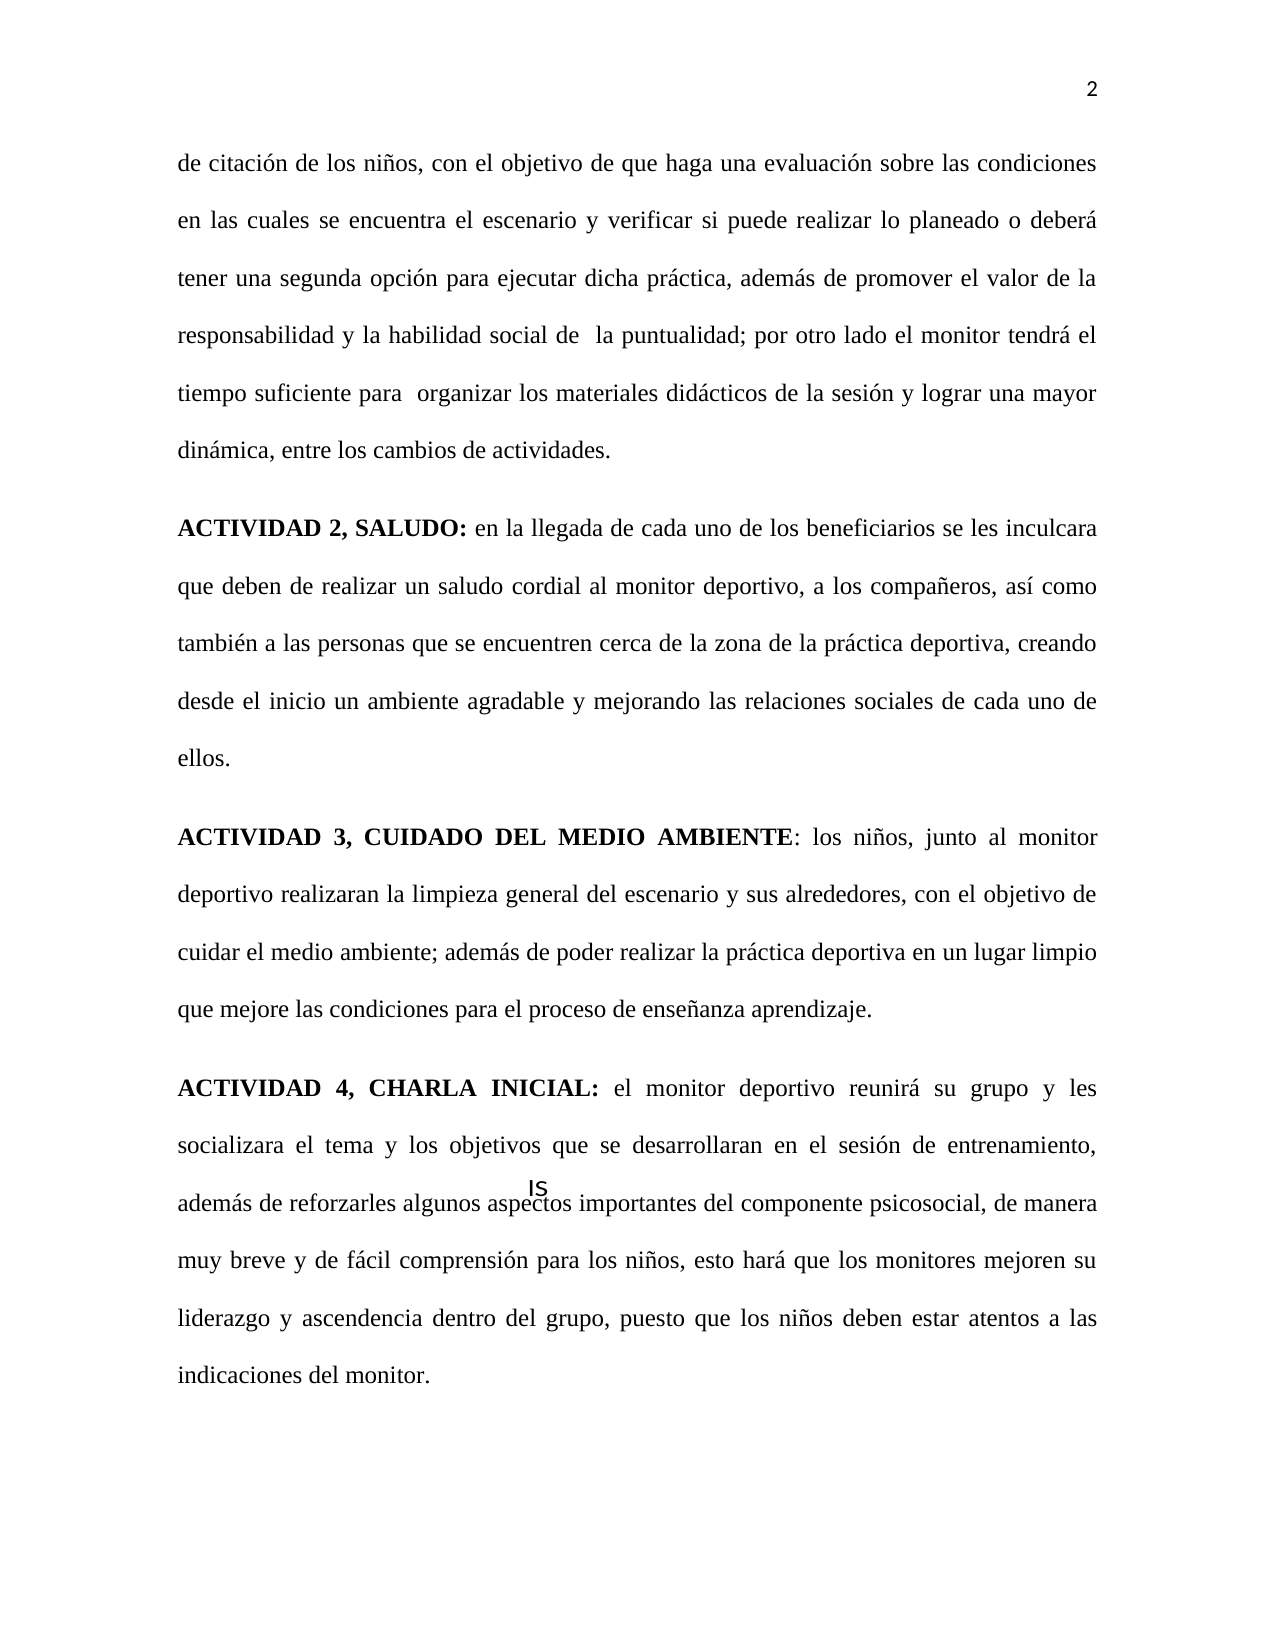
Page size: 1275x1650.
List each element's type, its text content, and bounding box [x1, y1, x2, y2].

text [177, 148, 1098, 464]
text ACTIVIDAD 3, CUIDADO DEL MEDIO AMBIENTE: los niños, junto al monitor deportivo realizaran la limpieza general del escenario y sus alrededores, con el objetivo de cuidar el medio ambiente; además de poder realizar la práctica deportiva en un lugar limpio que mejore las condiciones para el proceso de enseñanza aprendizaje. [177, 822, 1098, 1023]
text ACTIVIDAD 4, CHARLA INICIAL: el monitor deportivo reunirá su grupo y les socializara el tema y los objetivos que se desarrollaran en el sesión de entrenamiento, además de reforzarles algunos aspectos importantes del componente psicosocial, de manera muy breve y de fácil comprensión para los niños, esto hará que los monitores mejoren su liderazgo y ascendencia dentro del grupo, puesto que los niños deben estar atentos a las indicaciones del monitor. [177, 1073, 1098, 1389]
text ACTIVIDAD 2, SALUDO: en la llegada de cada uno de los beneficiarios se les inculcara que deben de realizar un saludo cordial al monitor deportivo, a los compañeros, así como también a las personas que se encuentren cerca de la zona de la práctica deportiva, creando desde el inicio un ambiente agradable y mejorando las relaciones sociales de cada uno de ellos. [177, 513, 1098, 772]
